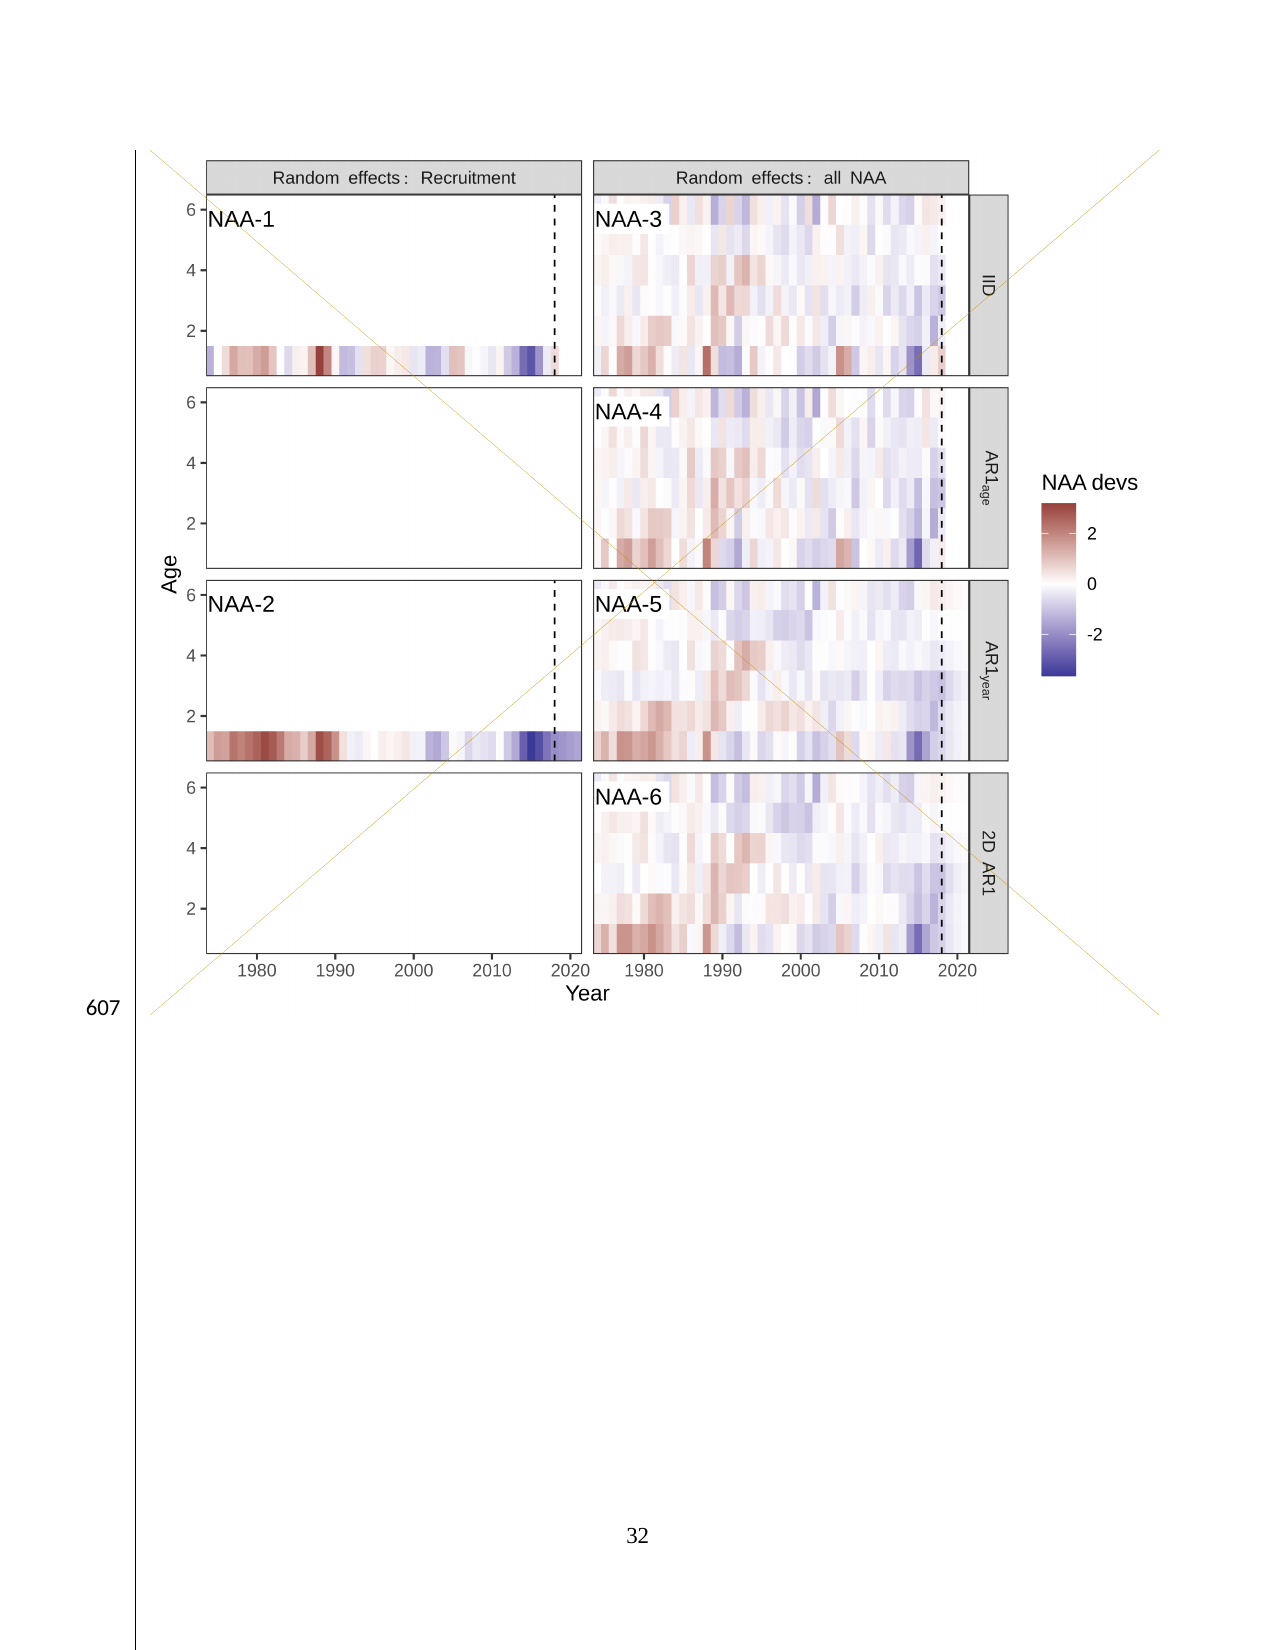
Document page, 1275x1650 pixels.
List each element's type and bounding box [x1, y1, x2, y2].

picture [150, 151, 653, 1014]
picture [656, 151, 1160, 1014]
picture [152, 150, 1157, 581]
picture [151, 584, 1158, 1016]
